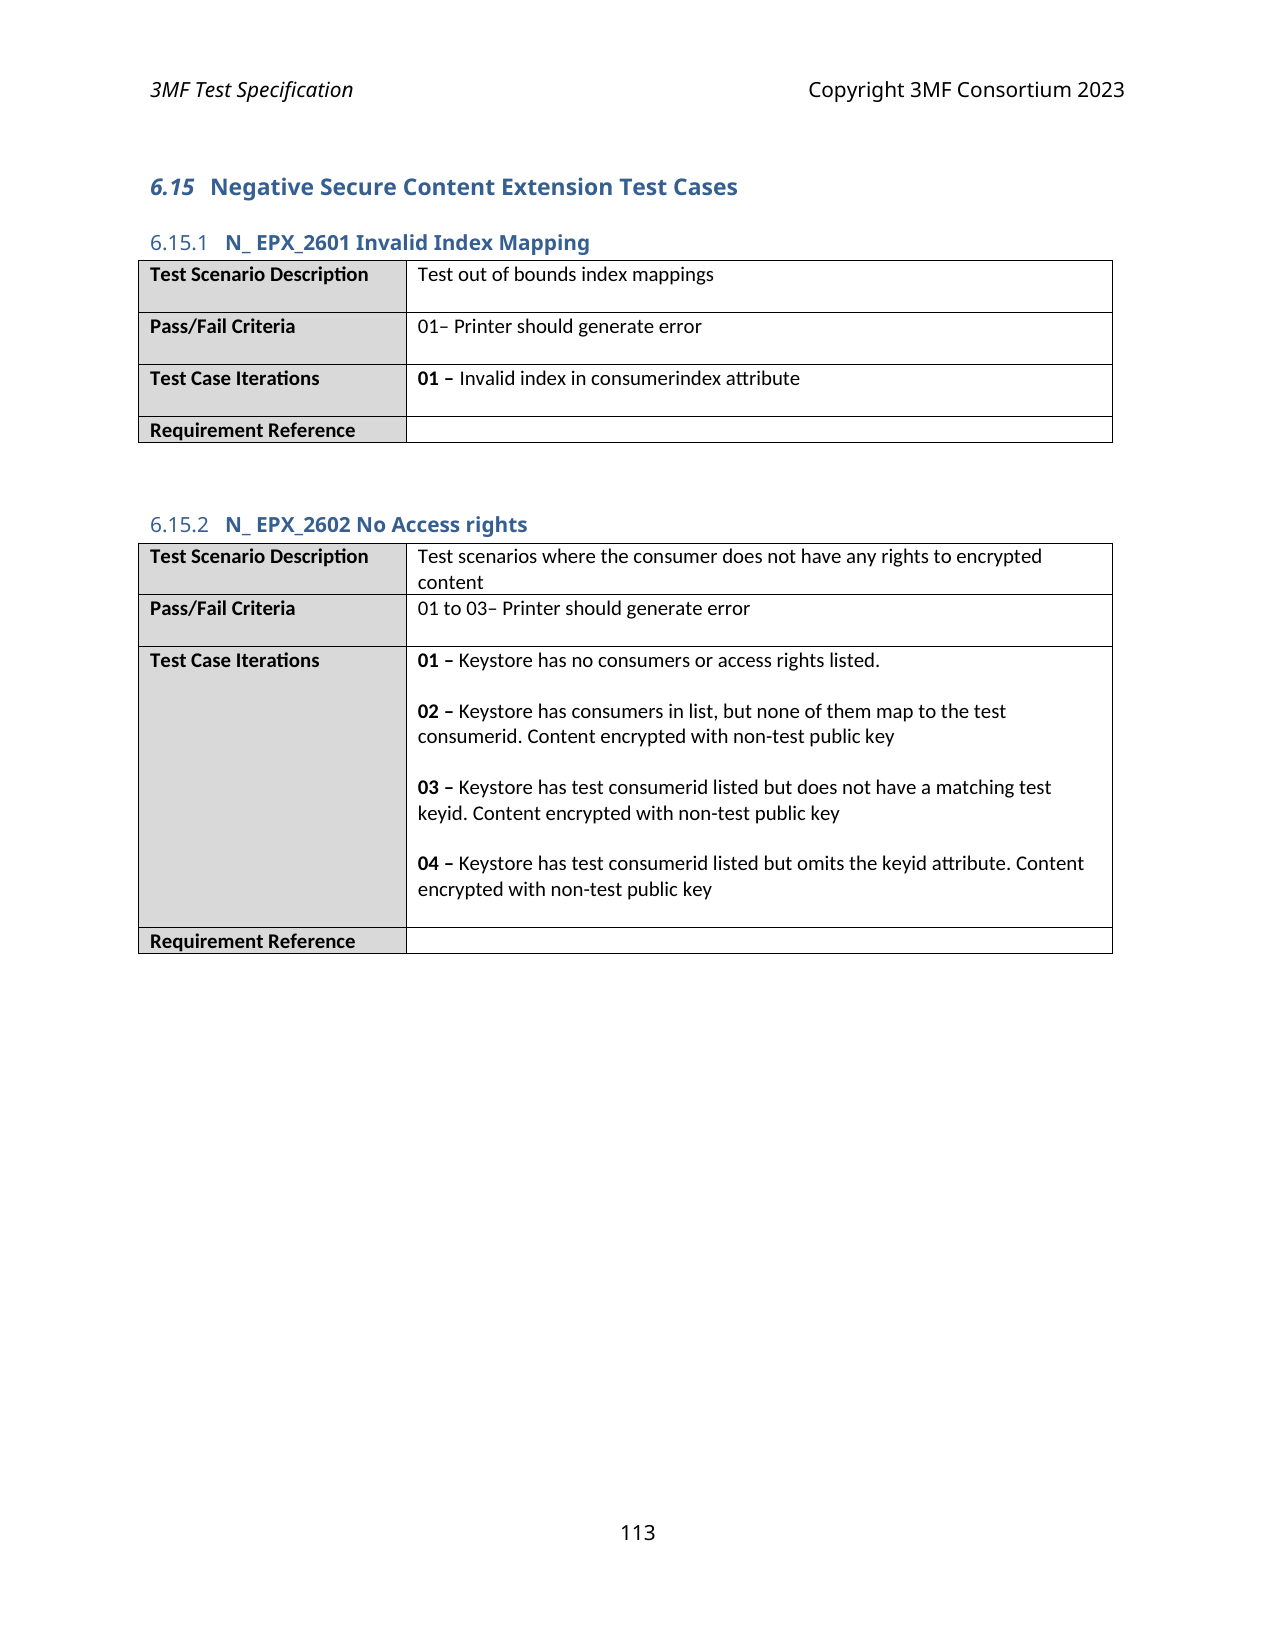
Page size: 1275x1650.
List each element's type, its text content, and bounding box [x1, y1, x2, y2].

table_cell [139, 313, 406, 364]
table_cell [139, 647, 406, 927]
subtitle N_ EPX_2602 No Access rights [150, 510, 1125, 538]
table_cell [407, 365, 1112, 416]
subtitle Negative Secure Content Extension Test Cases [150, 171, 1125, 202]
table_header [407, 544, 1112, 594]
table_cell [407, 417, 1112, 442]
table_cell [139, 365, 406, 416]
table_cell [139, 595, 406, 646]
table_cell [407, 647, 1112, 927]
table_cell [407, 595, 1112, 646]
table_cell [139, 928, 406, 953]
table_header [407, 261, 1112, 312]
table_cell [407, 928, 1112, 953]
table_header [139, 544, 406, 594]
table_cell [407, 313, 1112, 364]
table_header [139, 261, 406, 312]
subtitle N_ EPX_2601 Invalid Index Mapping [150, 228, 1125, 256]
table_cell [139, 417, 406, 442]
